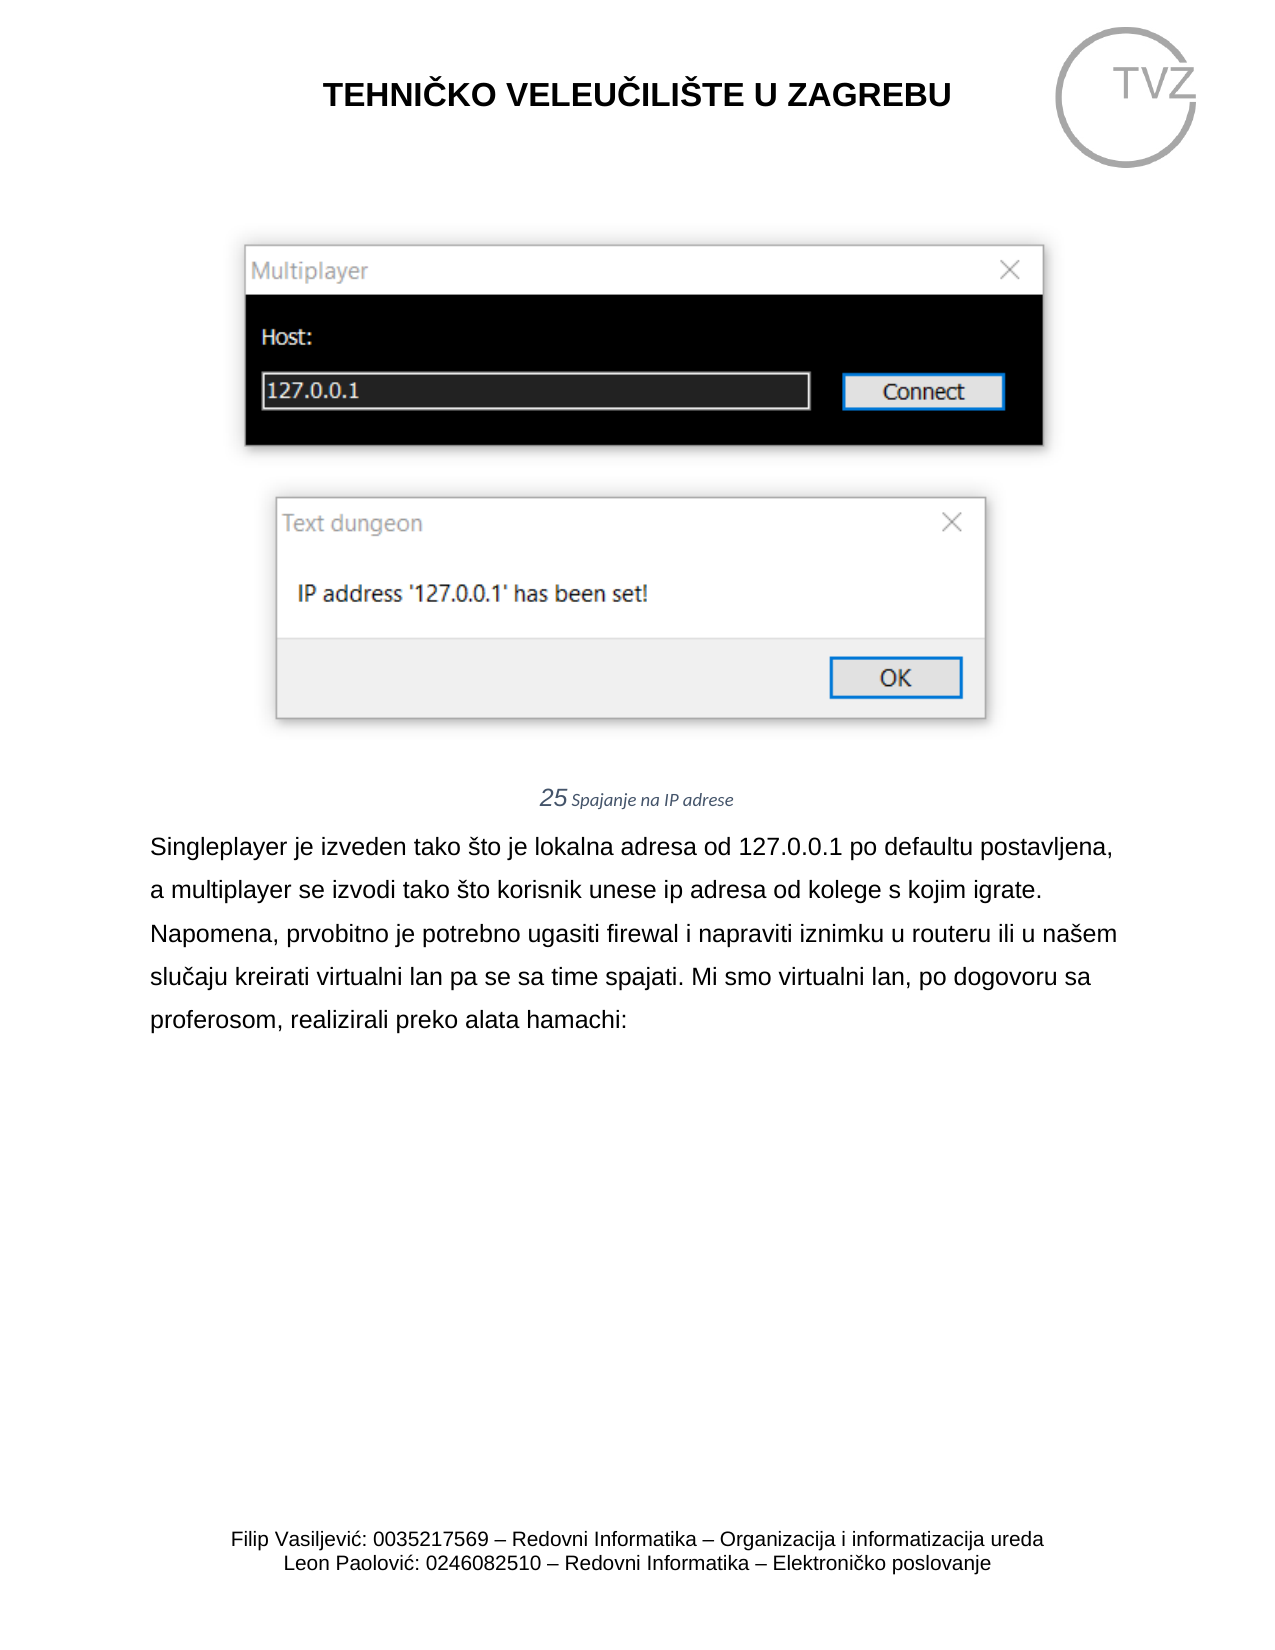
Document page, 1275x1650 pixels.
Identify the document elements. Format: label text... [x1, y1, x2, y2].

picture [196, 216, 1079, 754]
picture [996, 0, 1252, 191]
text 25 Spajanje na IP adrese [150, 783, 1125, 812]
text Singleplayer je izveden tako što je lokalna adresa od 127.0.0.1 po defaultu postavljena, a multiplayer se izvodi tako što korisnik unese ip adresa od kolege s kojim igrate. Napomena, prvobitno je potrebno ugasiti firewal i napraviti iznimku u routeru ili u našem slučaju kreirati virtualni lan pa se sa time spajati. Mi smo virtualni lan, po dogovoru sa proferosom, realizirali preko alata hamachi: [150, 832, 1125, 1034]
